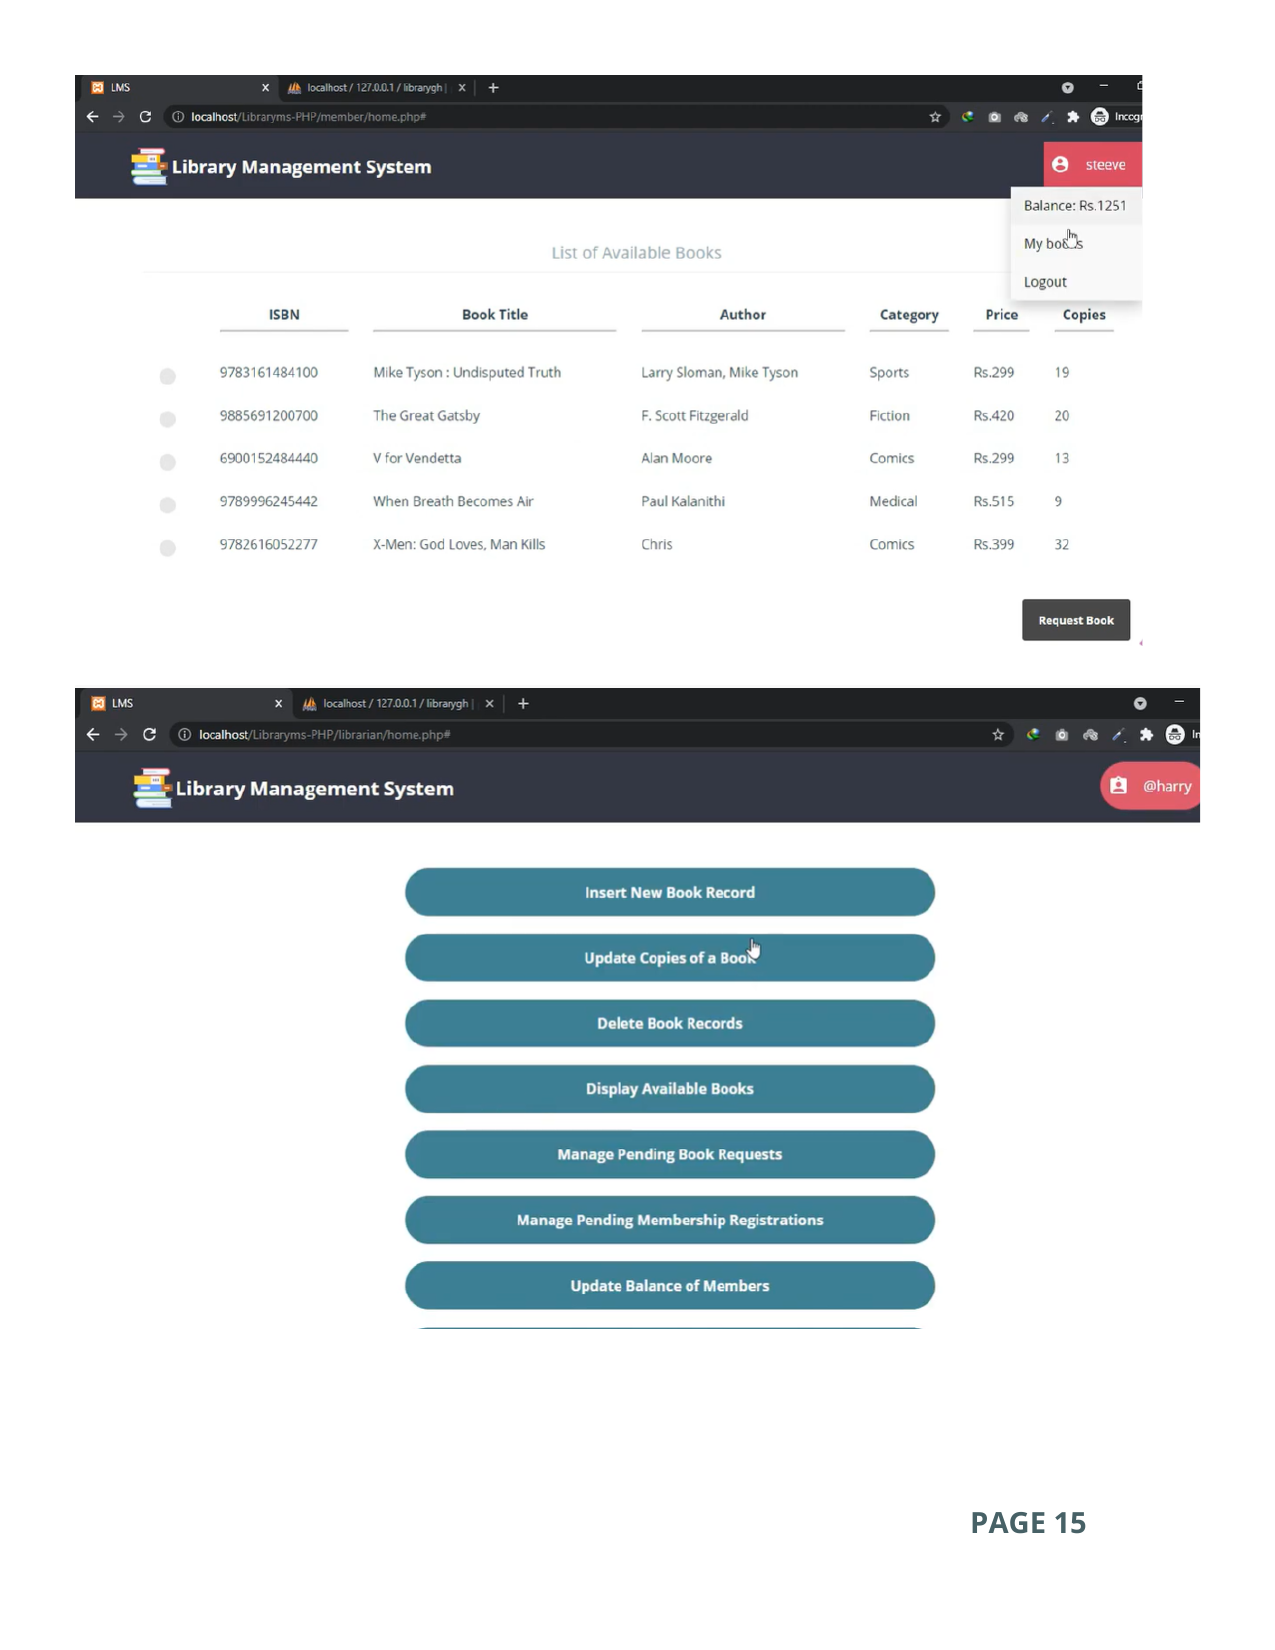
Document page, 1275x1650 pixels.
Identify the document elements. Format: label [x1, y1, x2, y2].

picture [75, 75, 1143, 646]
picture [75, 685, 1200, 1329]
